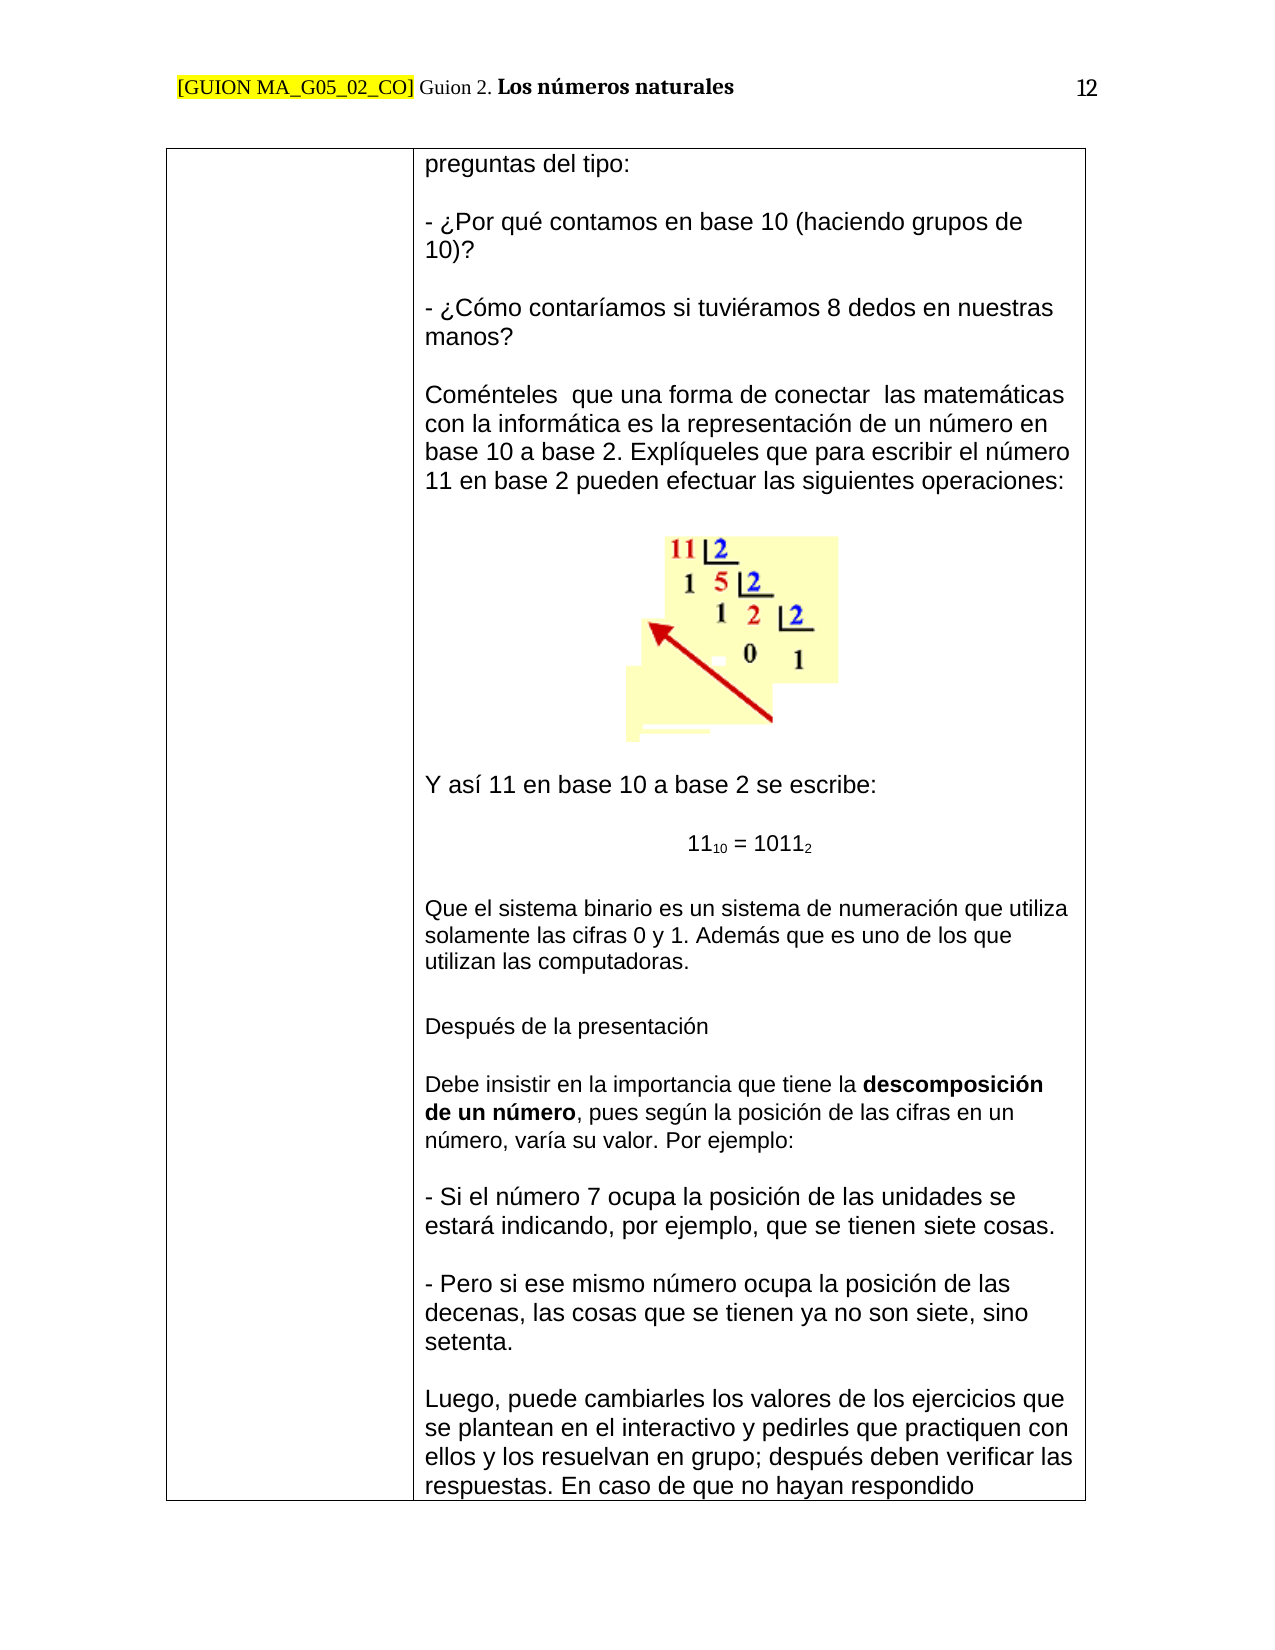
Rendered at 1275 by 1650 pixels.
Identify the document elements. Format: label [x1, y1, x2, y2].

table_cell [167, 149, 413, 1499]
table_cell [414, 149, 1085, 1499]
picture [626, 524, 873, 742]
